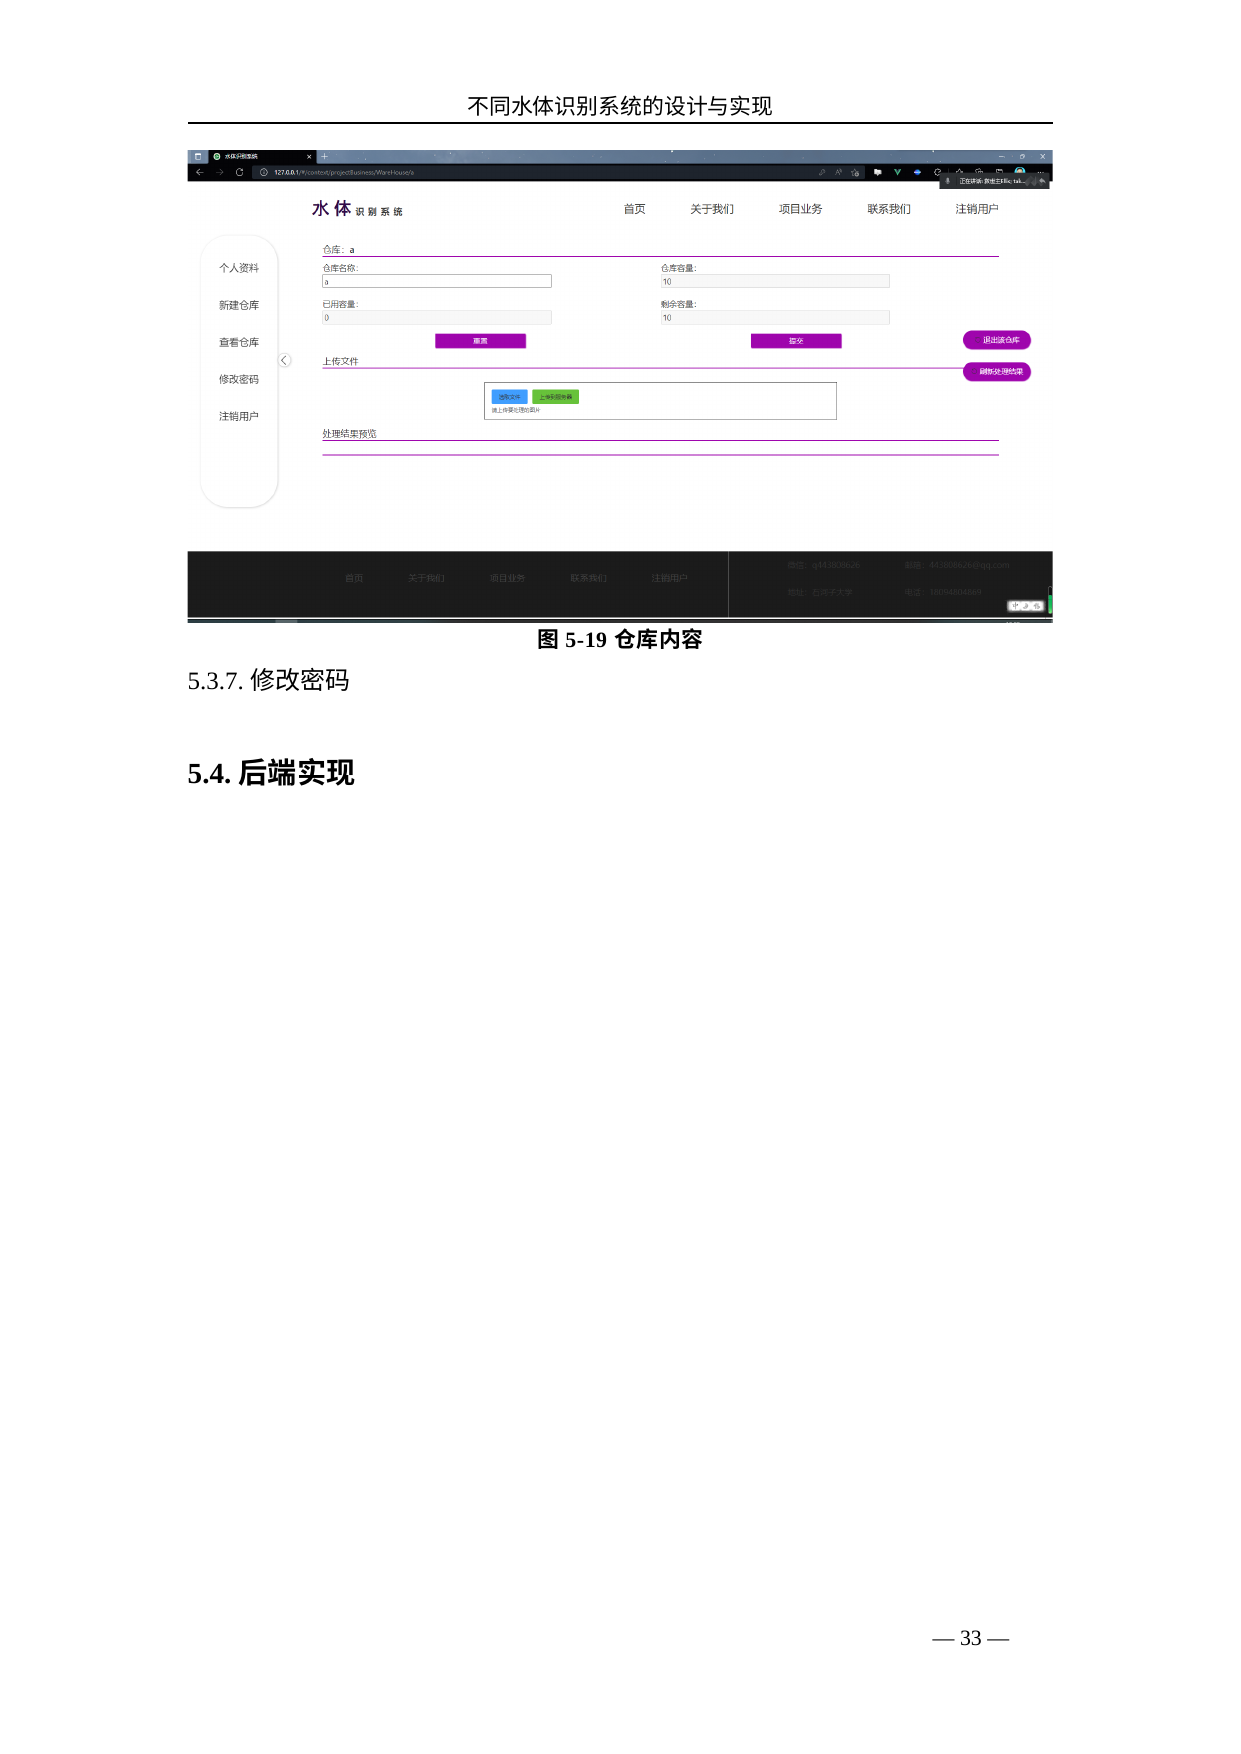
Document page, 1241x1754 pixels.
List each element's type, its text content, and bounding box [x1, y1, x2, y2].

picture [187, 150, 1053, 623]
subtitle 修改密码 [187, 660, 1053, 697]
subtitle 后端实现 [187, 750, 1053, 792]
